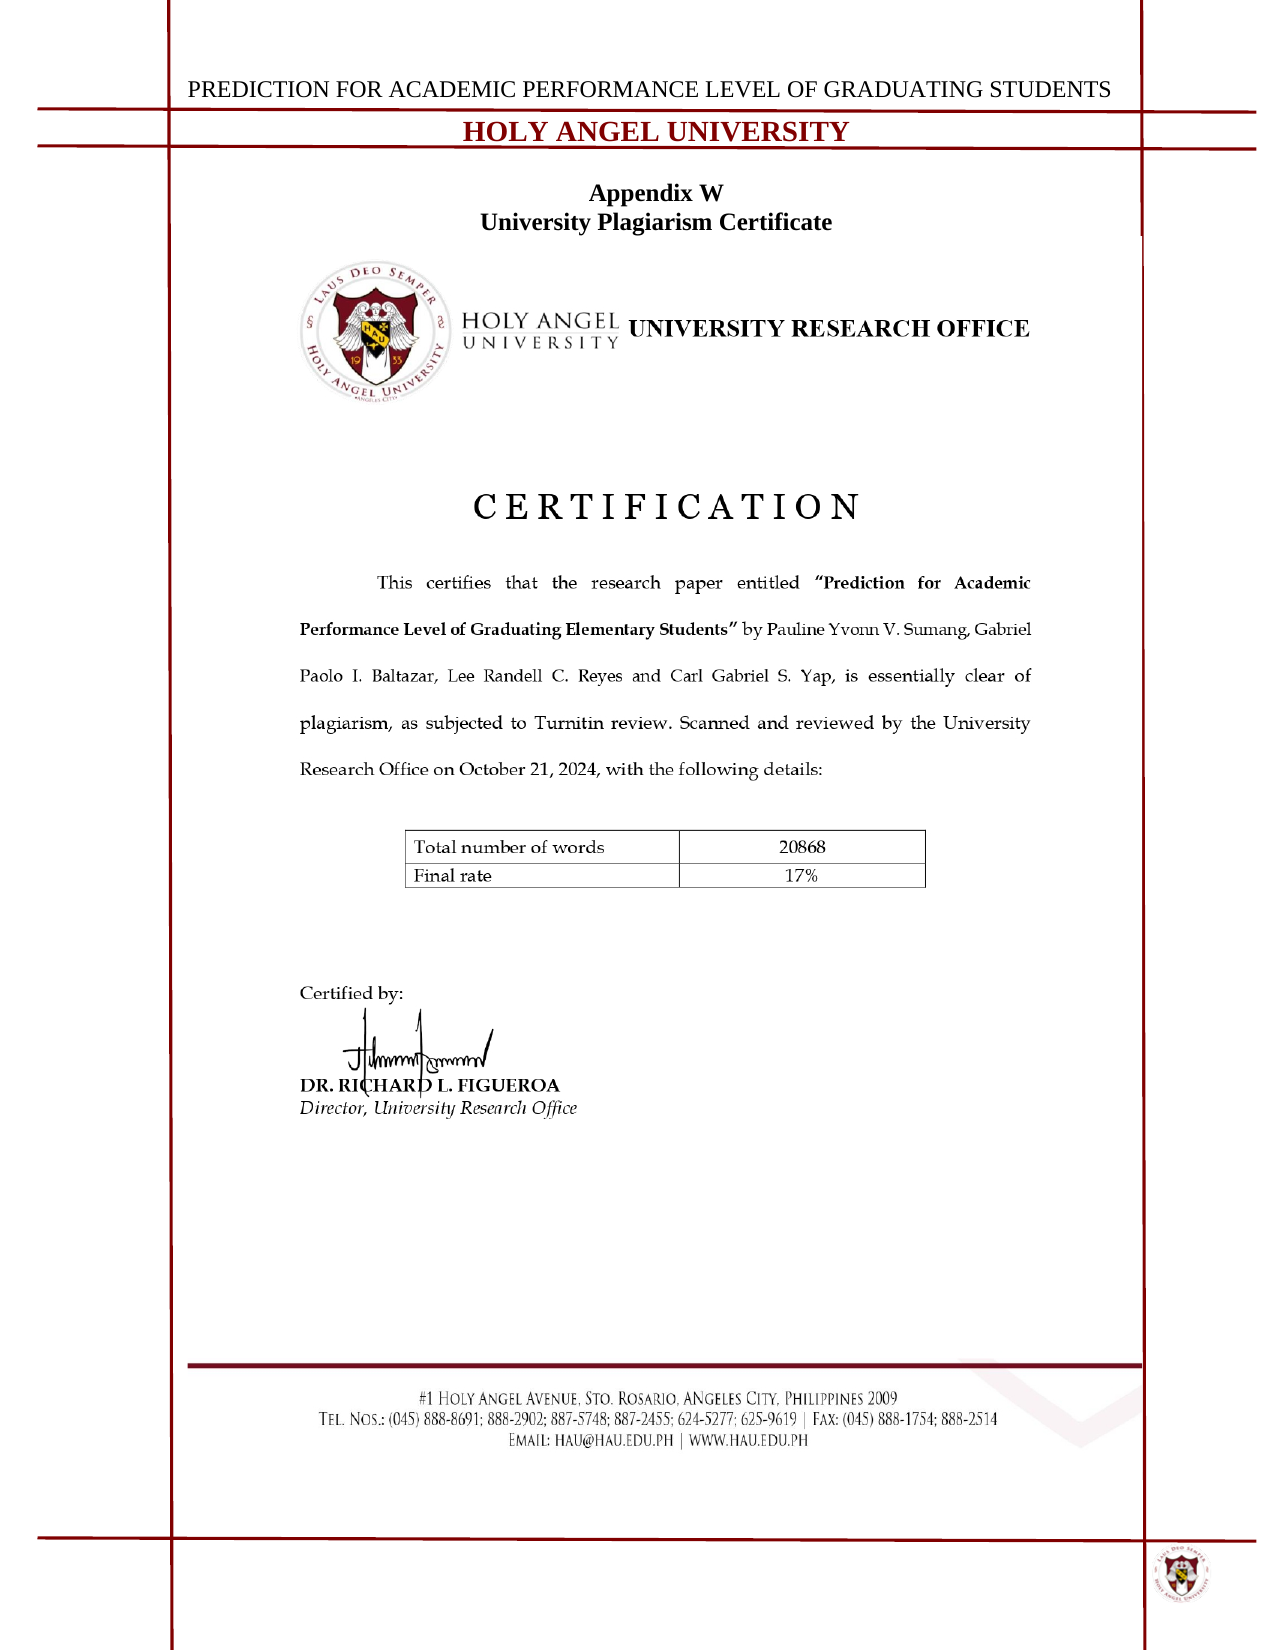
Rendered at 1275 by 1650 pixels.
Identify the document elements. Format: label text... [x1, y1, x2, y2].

text University Plagiarism Certificate [187, 207, 1125, 236]
picture [1151, 1543, 1212, 1604]
text Appendix W [187, 178, 1125, 207]
picture [187, 236, 1143, 1472]
